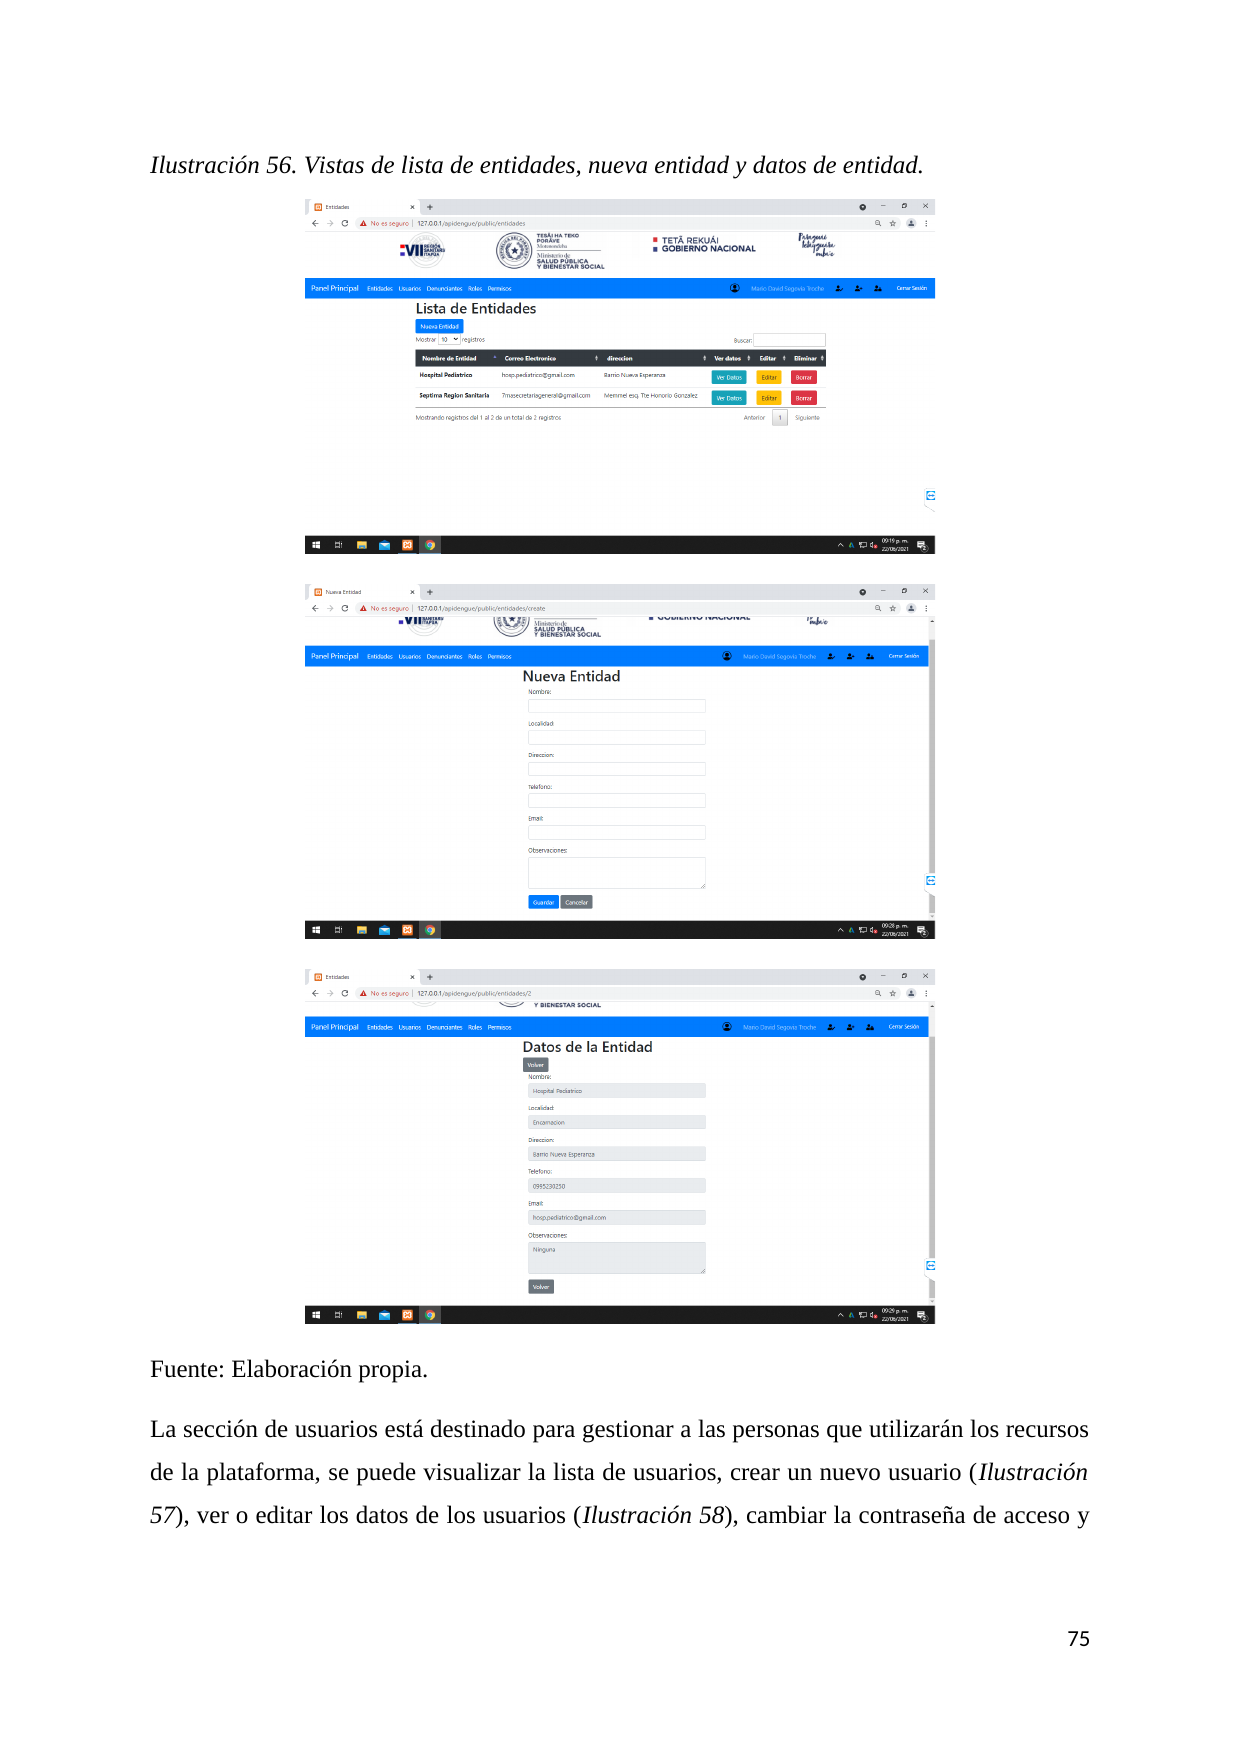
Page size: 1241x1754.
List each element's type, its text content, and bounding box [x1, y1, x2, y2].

text Ilustración 56. Vistas de lista de entidades, nueva entidad y datos de entidad. [150, 150, 1090, 179]
picture [305, 969, 936, 1324]
picture [305, 584, 936, 939]
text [150, 1414, 1090, 1529]
picture [305, 199, 936, 554]
text Fuente: Elaboración propia. [150, 1354, 1090, 1383]
